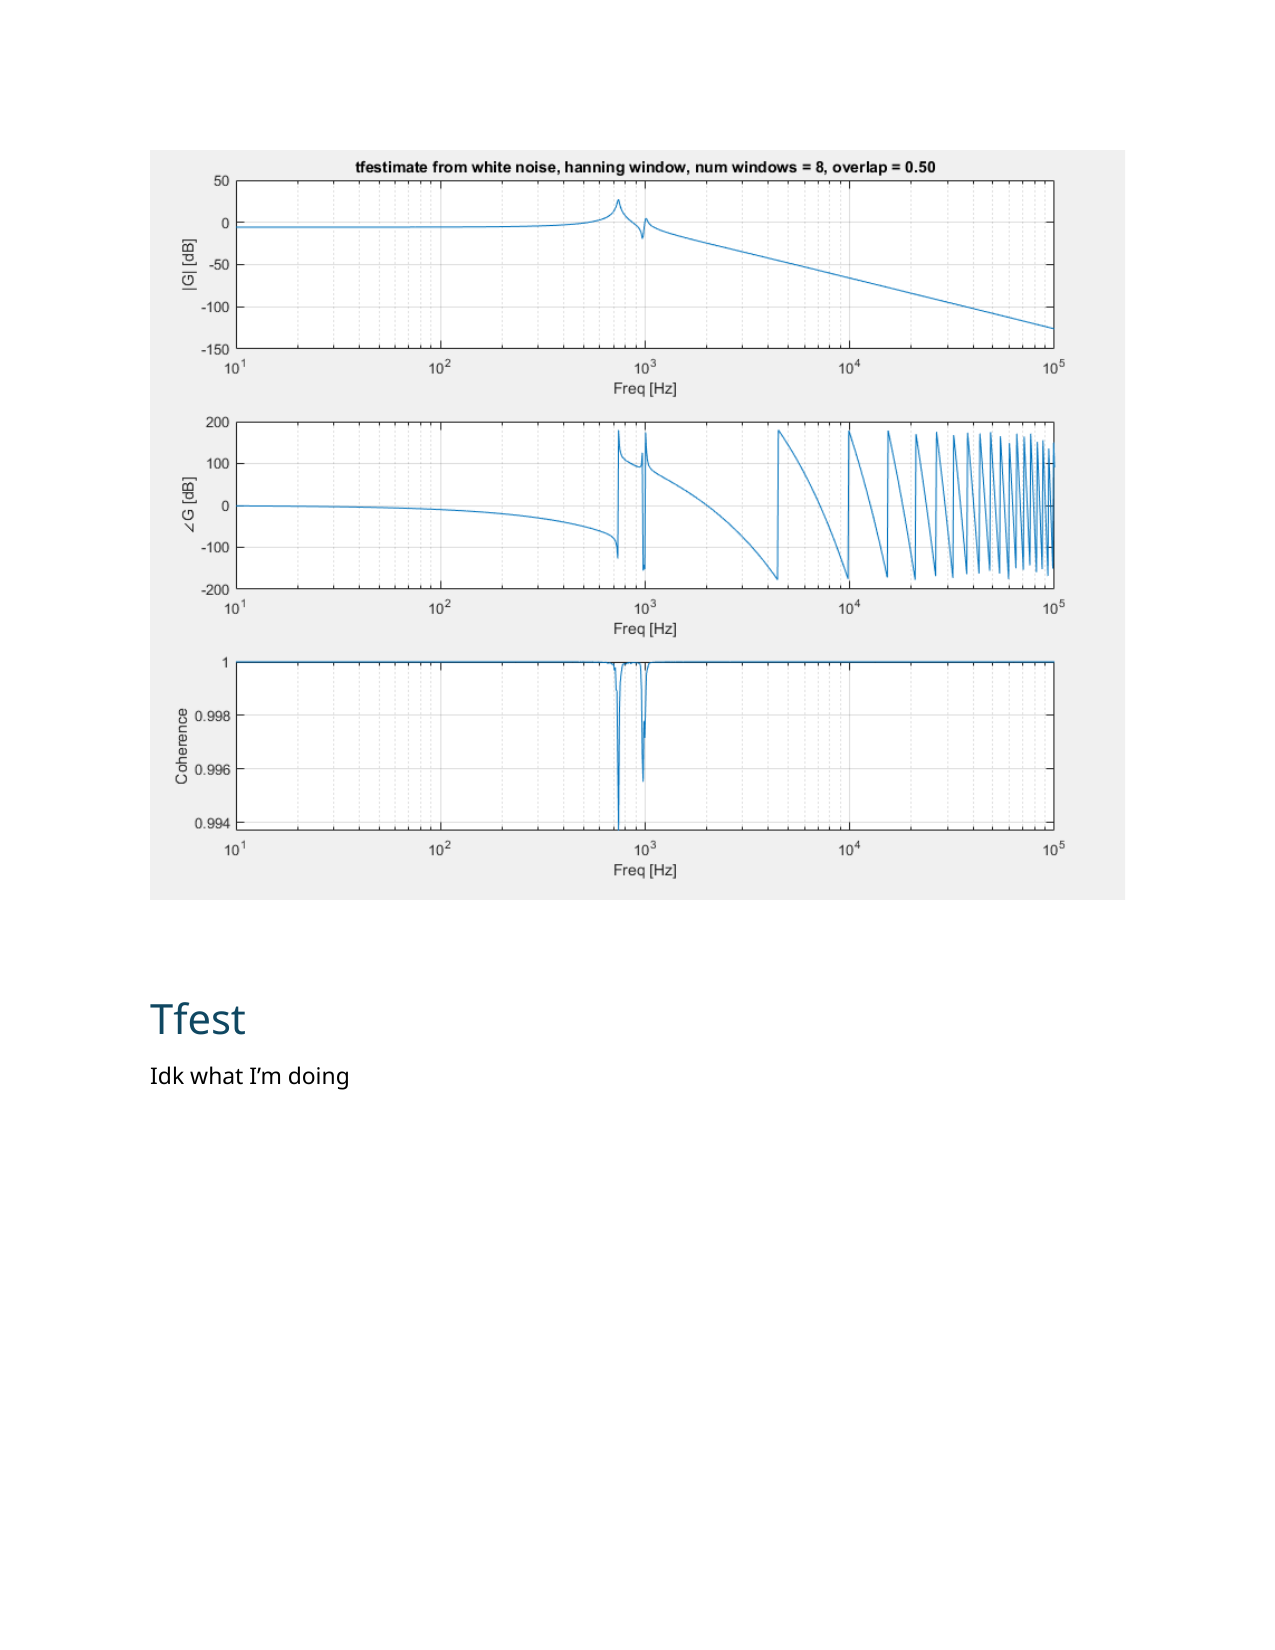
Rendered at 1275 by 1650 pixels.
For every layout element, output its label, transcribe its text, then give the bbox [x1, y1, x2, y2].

subtitle Tfest [150, 990, 1125, 1047]
text Idk what I’m doing [150, 1060, 1125, 1091]
picture [150, 150, 1125, 900]
